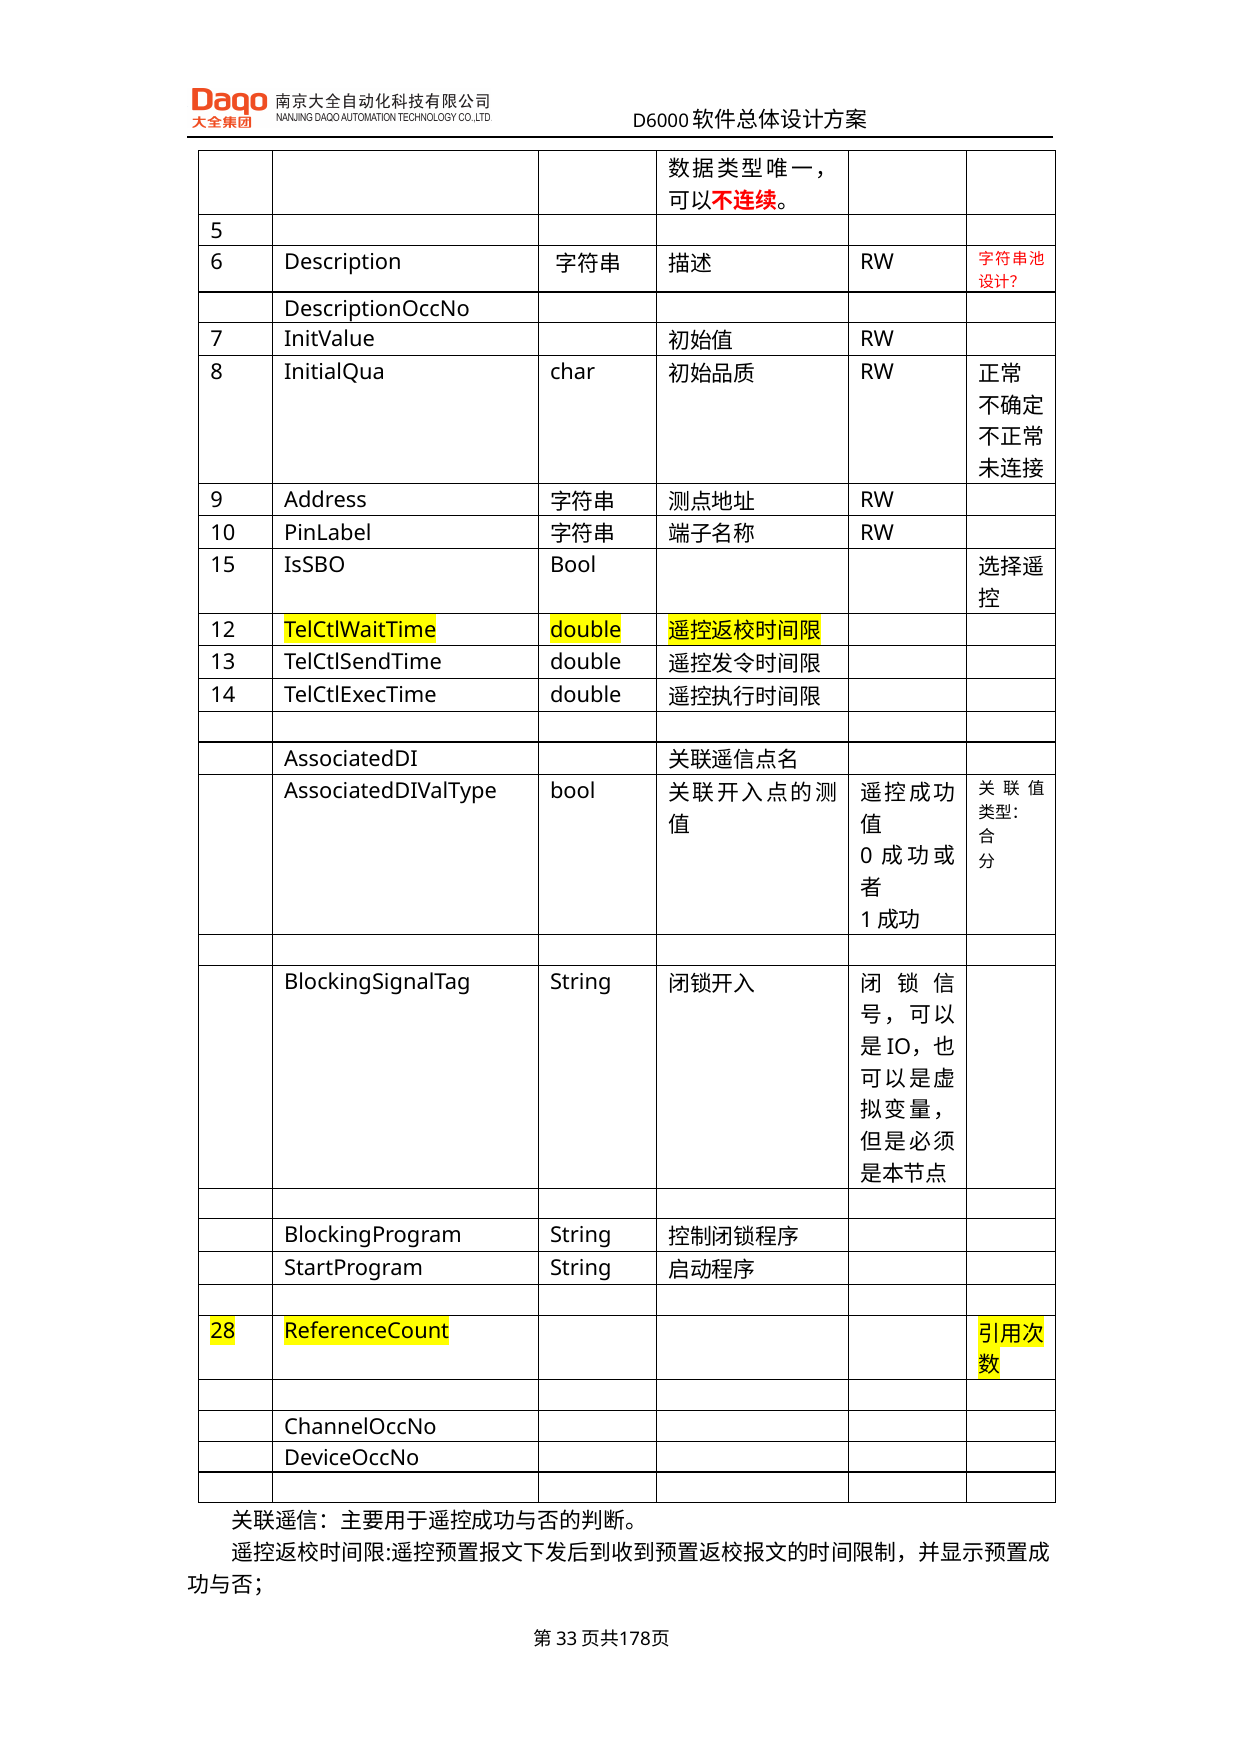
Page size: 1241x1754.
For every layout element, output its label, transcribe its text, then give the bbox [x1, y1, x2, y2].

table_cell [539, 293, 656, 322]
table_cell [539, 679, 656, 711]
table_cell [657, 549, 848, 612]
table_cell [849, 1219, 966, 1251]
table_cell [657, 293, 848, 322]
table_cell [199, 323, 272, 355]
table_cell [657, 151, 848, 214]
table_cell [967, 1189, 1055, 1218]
picture [187, 88, 492, 128]
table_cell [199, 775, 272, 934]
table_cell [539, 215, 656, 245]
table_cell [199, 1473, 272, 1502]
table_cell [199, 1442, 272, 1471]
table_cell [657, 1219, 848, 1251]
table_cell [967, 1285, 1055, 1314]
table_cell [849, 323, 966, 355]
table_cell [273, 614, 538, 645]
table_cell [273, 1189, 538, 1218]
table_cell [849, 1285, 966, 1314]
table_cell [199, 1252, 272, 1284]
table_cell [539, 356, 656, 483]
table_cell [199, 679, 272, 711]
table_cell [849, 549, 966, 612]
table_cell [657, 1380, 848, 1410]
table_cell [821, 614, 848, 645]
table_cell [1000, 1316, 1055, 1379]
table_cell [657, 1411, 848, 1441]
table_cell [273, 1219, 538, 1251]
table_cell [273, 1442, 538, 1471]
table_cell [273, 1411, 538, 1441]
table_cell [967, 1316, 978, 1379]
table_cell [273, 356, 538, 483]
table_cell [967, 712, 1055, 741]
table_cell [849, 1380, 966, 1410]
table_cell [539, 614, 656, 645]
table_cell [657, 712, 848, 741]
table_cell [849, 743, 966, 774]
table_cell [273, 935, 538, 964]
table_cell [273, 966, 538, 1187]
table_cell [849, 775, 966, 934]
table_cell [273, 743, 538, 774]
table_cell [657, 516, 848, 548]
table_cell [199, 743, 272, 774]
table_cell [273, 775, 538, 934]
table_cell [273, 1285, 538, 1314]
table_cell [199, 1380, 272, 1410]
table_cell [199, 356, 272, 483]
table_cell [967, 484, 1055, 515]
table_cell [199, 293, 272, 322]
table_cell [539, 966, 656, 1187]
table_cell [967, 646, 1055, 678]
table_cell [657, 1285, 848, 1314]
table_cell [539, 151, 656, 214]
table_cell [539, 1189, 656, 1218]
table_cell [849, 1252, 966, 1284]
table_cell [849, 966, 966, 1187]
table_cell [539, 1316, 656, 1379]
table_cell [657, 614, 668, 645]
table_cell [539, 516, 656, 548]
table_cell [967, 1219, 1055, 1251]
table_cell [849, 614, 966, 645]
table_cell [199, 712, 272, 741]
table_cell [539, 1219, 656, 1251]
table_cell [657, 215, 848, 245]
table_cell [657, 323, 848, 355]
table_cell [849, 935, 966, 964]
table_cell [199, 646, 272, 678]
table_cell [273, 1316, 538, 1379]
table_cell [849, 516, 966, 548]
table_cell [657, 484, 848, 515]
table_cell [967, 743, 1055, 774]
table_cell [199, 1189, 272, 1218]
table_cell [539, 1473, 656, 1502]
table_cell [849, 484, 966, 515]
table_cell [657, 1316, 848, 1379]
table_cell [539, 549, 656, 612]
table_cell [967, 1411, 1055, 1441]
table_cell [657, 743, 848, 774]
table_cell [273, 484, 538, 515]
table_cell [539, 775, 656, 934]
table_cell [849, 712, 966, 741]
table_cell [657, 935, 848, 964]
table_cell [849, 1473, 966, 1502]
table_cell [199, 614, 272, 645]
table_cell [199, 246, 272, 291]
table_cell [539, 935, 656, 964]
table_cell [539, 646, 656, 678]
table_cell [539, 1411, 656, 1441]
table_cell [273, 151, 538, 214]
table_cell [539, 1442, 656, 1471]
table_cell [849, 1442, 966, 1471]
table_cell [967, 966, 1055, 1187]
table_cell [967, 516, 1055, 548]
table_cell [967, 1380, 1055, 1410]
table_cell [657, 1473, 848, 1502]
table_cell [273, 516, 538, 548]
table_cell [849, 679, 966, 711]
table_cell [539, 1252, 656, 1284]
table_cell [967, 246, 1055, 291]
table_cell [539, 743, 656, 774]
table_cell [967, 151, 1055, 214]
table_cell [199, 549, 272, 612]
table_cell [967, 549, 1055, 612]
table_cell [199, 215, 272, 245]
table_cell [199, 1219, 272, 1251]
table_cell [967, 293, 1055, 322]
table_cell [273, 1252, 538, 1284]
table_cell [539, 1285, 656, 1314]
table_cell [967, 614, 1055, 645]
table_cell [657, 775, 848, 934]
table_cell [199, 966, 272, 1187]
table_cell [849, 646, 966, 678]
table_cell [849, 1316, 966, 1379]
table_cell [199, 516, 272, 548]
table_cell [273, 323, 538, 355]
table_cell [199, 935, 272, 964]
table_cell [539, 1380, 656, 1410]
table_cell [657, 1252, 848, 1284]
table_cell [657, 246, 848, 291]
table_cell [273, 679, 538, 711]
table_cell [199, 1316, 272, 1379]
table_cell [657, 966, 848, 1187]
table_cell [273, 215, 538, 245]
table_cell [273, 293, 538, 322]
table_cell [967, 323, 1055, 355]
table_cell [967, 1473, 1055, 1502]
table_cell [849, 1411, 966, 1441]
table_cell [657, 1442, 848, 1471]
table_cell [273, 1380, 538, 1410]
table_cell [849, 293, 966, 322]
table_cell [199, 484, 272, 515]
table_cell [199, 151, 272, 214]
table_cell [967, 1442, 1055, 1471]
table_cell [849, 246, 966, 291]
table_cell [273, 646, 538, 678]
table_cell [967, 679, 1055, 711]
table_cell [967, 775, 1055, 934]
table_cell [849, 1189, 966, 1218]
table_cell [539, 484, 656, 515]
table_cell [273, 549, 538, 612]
text 遥控返校时间限:遥控预置报文下发后到收到预置返校报文的时间限制，并显示预置成功与否； [187, 1535, 1053, 1598]
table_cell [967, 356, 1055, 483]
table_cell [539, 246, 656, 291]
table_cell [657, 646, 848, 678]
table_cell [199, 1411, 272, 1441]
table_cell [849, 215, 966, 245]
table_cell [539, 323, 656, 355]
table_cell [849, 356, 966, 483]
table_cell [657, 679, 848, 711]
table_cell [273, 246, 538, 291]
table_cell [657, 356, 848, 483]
text 关联遥信：主要用于遥控成功与否的判断。 [187, 1503, 1053, 1535]
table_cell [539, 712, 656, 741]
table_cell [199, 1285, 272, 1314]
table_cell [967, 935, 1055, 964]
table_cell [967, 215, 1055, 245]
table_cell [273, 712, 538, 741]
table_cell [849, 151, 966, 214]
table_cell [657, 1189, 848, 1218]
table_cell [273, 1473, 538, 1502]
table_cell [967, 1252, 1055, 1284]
